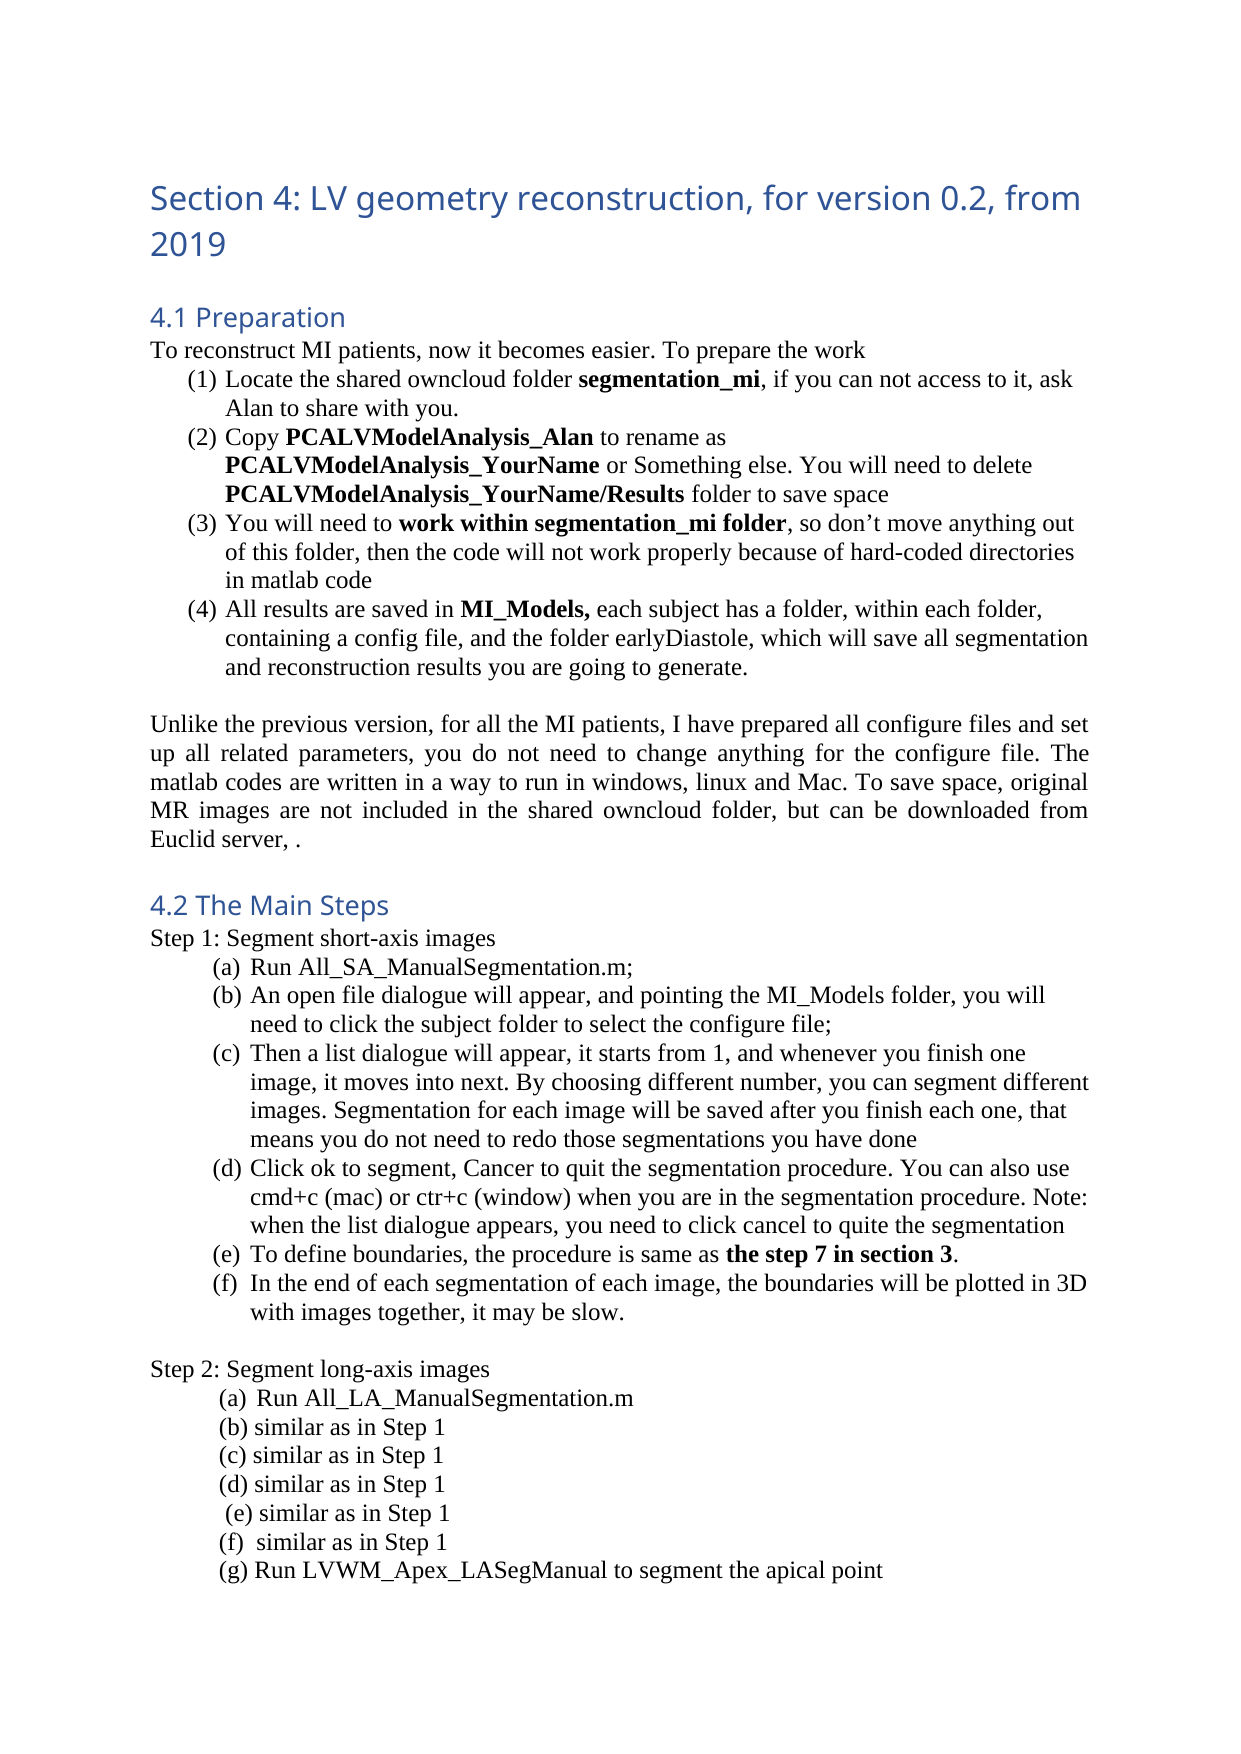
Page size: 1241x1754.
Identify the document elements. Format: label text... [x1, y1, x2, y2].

text (b) similar as in Step 1 [219, 1412, 1090, 1440]
list Copy PCALVModelAnalysis_Alan to rename as PCALVModelAnalysis_YourName or Something else. You will need to delete PCALVModelAnalysis_YourName/Results folder to save space [187, 422, 1090, 508]
text (g) Run LVWM_Apex_LASegManual to segment the apical point [219, 1555, 1090, 1584]
text Step 2: Segment long-axis images [150, 1354, 1090, 1383]
text Unlike the previous version, for all the MI patients, I have prepared all configure files and set up all related parameters, you do not need to change anything for the configure file. The matlab codes are written in a way to run in windows, linux and Mac. To save space, original MR images are not included in the shared owncloud folder, but can be downloaded from Euclid server, . [150, 709, 1090, 853]
list Then a list dialogue will appear, it starts from 1, and whenever you finish one image, it moves into next. By choosing different number, you can segment different images. Segmentation for each image will be saved after you finish each one, that means you do not need to redo those segmentations you have done [212, 1038, 1090, 1153]
text (e) similar as in Step 1 [219, 1498, 1090, 1527]
list Click ok to segment, Cancer to quit the segmentation procedure. You can also use cmd+c (mac) or ctr+c (window) when you are in the segmentation procedure. Note: when the list dialogue appears, you need to click cancel to quite the segmentation [212, 1153, 1090, 1239]
subtitle 4.2 The Main Steps [150, 886, 1090, 923]
list Locate the shared owncloud folder segmentation_mi, if you can not access to it, ask Alan to share with you. [187, 364, 1090, 422]
text To reconstruct MI patients, now it becomes easier. To prepare the work [150, 336, 1090, 364]
list In the end of each segmentation of each image, the boundaries will be plotted in 3D with images together, it may be slow. [212, 1268, 1090, 1325]
subtitle Section 4: LV geometry reconstruction, for version 0.2, from 2019 [150, 175, 1090, 266]
list Run All_SA_ManualSegmentation.m; [212, 952, 1090, 980]
text (c) similar as in Step 1 [219, 1440, 1090, 1469]
text Step 1: Segment short-axis images [150, 923, 1090, 952]
list All results are saved in MI_Models, each subject has a folder, within each folder, containing a config file, and the folder earlyDiastole, which will save all segmentation and reconstruction results you are going to generate. [187, 594, 1090, 681]
list An open file dialogue will appear, and pointing the MI_Models folder, you will need to click the subject folder to select the configure file; [212, 980, 1090, 1038]
list Run All_LA_ManualSegmentation.m [219, 1383, 1090, 1412]
list You will need to work within segmentation_mi folder, so don’t move anything out of this folder, then the code will not work properly because of hard-coded directories in matlab code [187, 508, 1090, 594]
list To define boundaries, the procedure is same as the step 7 in section 3. [212, 1239, 1090, 1268]
text (d) similar as in Step 1 [219, 1469, 1090, 1498]
subtitle 4.1 Preparation [150, 299, 1090, 336]
text (f) similar as in Step 1 [219, 1527, 1090, 1555]
